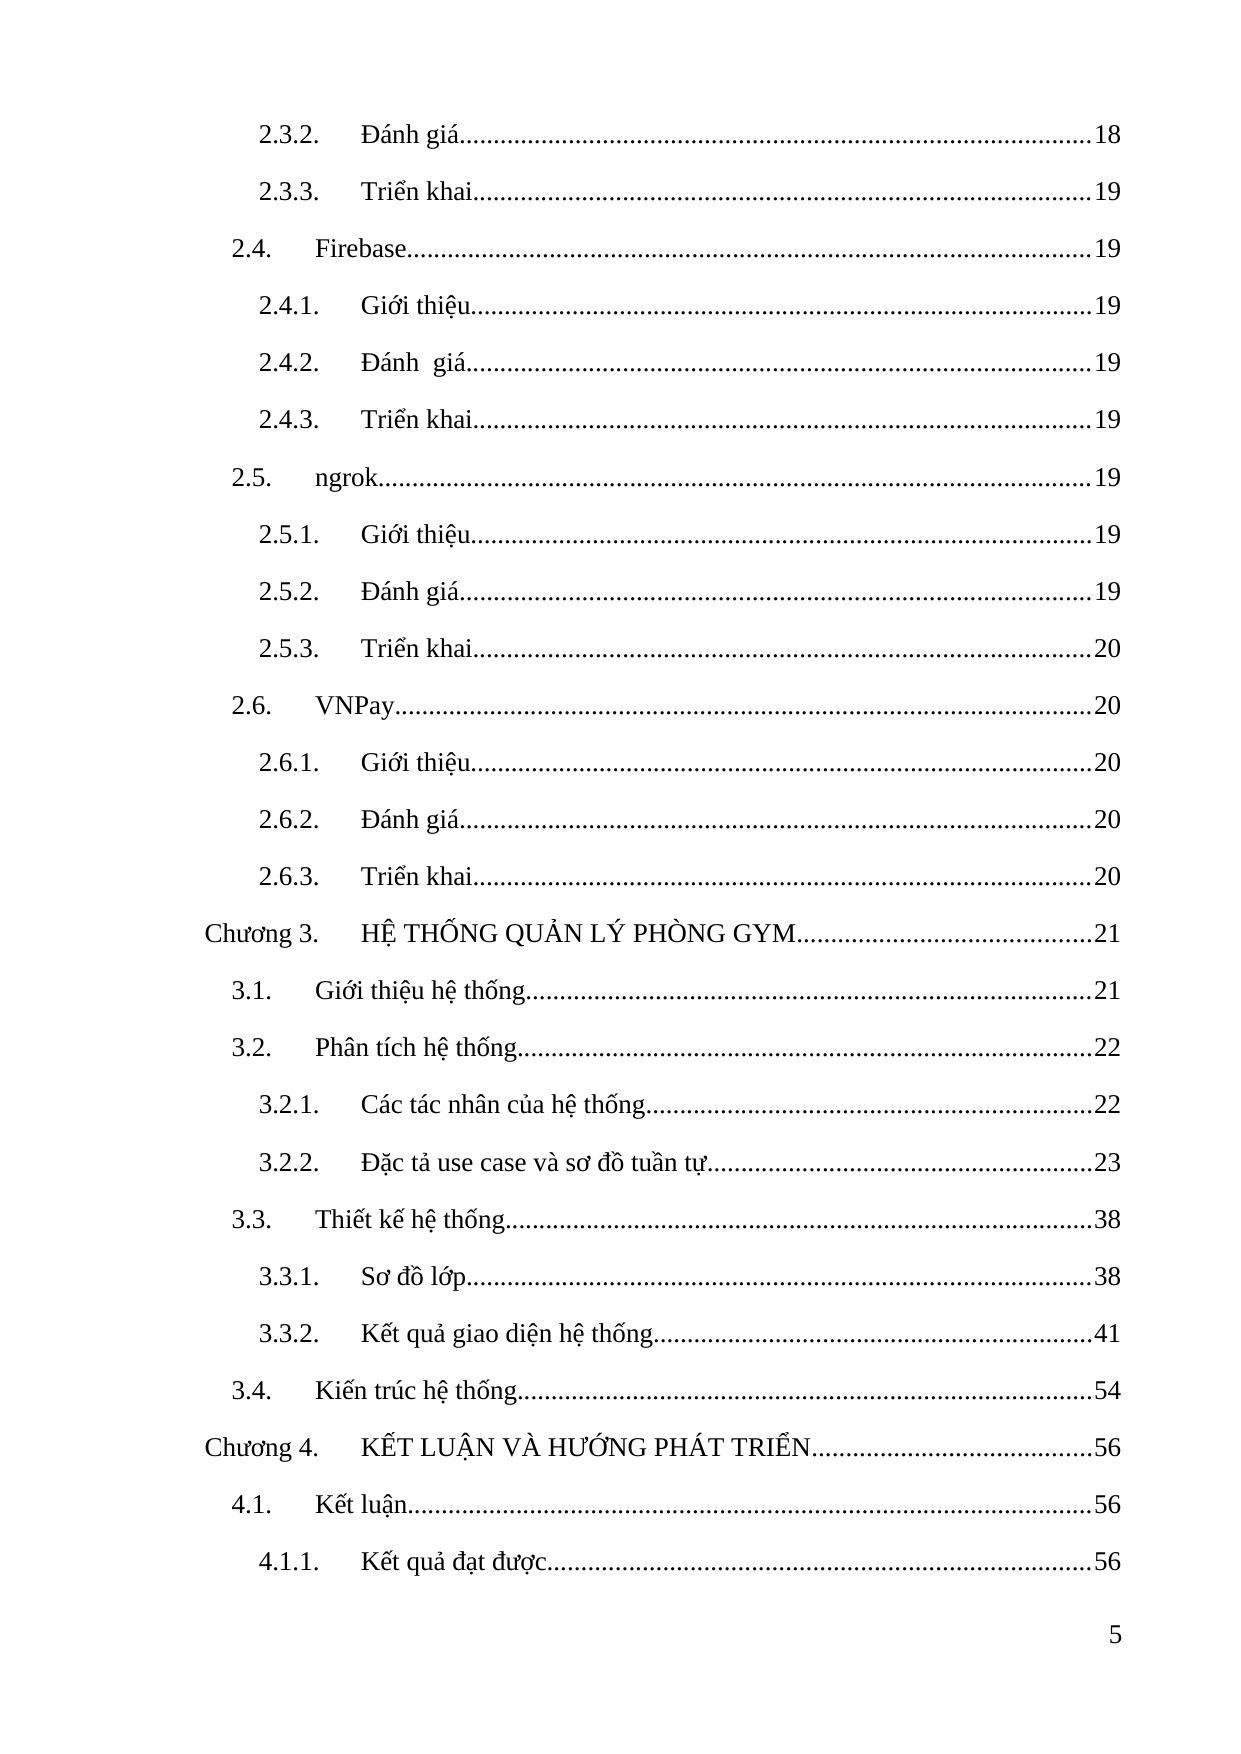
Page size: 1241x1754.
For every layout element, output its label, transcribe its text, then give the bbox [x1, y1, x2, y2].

text 2.6.1. Giới thiệu 20 [258, 746, 1122, 777]
text 3.3. Thiết kế hệ thống 38 [231, 1203, 1122, 1234]
text 3.2. Phân tích hệ thống 22 [231, 1031, 1122, 1063]
text 3.3.1. Sơ đồ lớp 38 [258, 1260, 1122, 1291]
text 2.6.2. Đánh giá 20 [258, 803, 1122, 834]
text 3.4. Kiến trúc hệ thống 54 [231, 1374, 1122, 1405]
text 2.5.2. Đánh giá 19 [258, 575, 1122, 606]
text 2.4. Firebase 19 [231, 232, 1122, 263]
text 2.5. ngrok 19 [231, 461, 1122, 492]
text 4.1.1. Kết quả đạt được 56 [258, 1545, 1122, 1576]
text 2.3.2. Đánh giá 18 [258, 118, 1122, 149]
text 2.6. VNPay 20 [231, 689, 1122, 720]
text 2.4.3. Triển khai 19 [258, 403, 1122, 435]
text 2.3.3. Triển khai 19 [258, 175, 1122, 206]
text 2.5.1. Giới thiệu 19 [258, 518, 1122, 549]
text Chương 4. KẾT LUẬN VÀ HƯỚNG PHÁT TRIỂN 56 [204, 1431, 1122, 1462]
text 3.3.2. Kết quả giao diện hệ thống 41 [258, 1317, 1122, 1348]
text 3.2.2. Đặc tả use case và sơ đồ tuần tự 23 [258, 1146, 1122, 1177]
text Chương 3. HỆ THỐNG QUẢN LÝ PHÒNG GYM 21 [204, 917, 1122, 948]
text 2.5.3. Triển khai 20 [258, 632, 1122, 663]
text 2.6.3. Triển khai 20 [258, 860, 1122, 891]
text 4.1. Kết luận 56 [231, 1488, 1122, 1519]
text 2.4.2. Đánh giá 19 [258, 346, 1122, 378]
text 3.1. Giới thiệu hệ thống 21 [231, 974, 1122, 1006]
text 3.2.1. Các tác nhân của hệ thống 22 [258, 1088, 1122, 1120]
text 2.4.1. Giới thiệu 19 [258, 289, 1122, 321]
